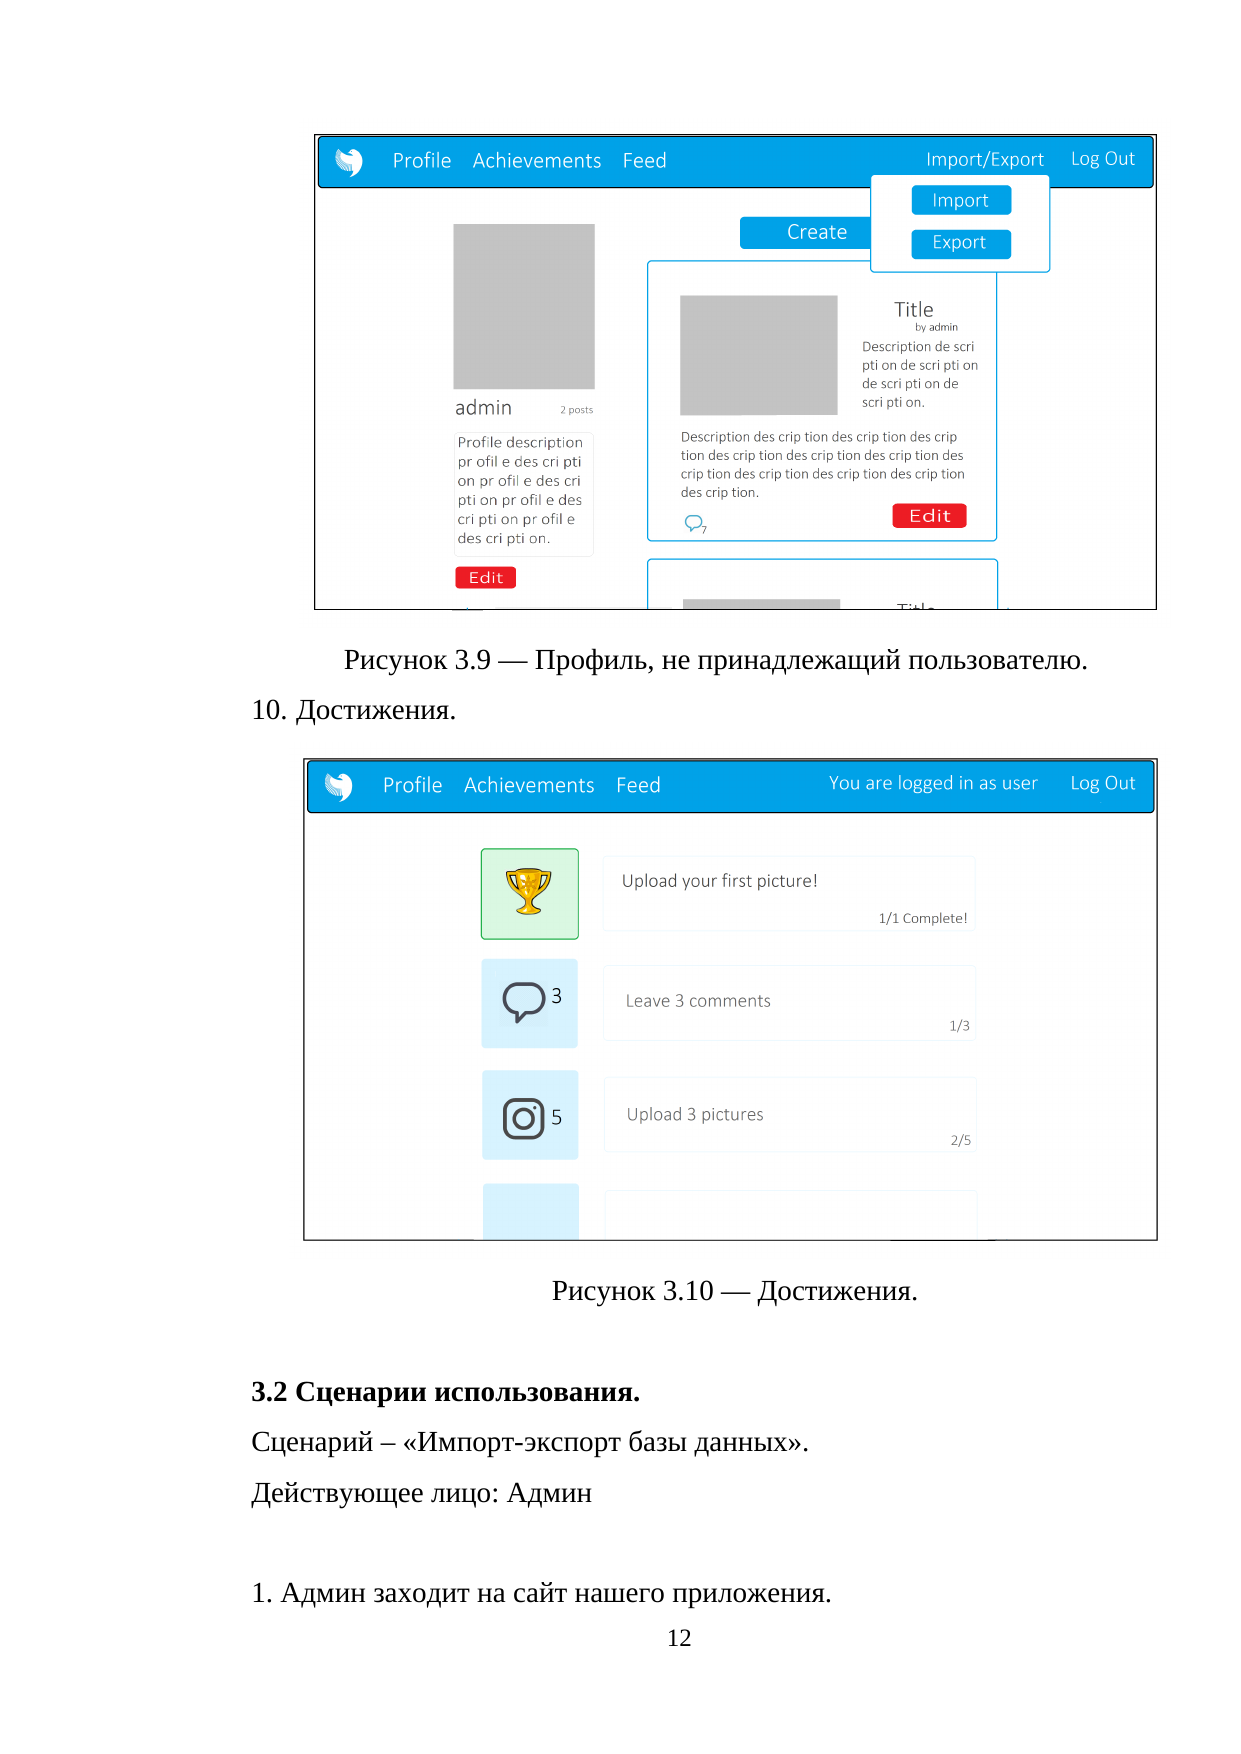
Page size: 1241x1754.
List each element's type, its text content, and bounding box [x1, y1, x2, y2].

picture [288, 742, 1172, 1259]
text 3.2 Сценарии использования. [177, 1374, 1181, 1408]
list Достижения. [251, 692, 1181, 726]
picture [299, 118, 1171, 628]
text Рисунок 3.10 — Достижения. [288, 1273, 1181, 1307]
text Сценарий – «Импорт-экспорт базы данных». [177, 1424, 1181, 1458]
text Действующее лицо: Админ [177, 1475, 1181, 1508]
text 1. Админ заходит на сайт нашего приложения. [177, 1575, 1181, 1609]
text Рисунок 3.9 — Профиль, не принадлежащий пользователю. [251, 642, 1181, 676]
